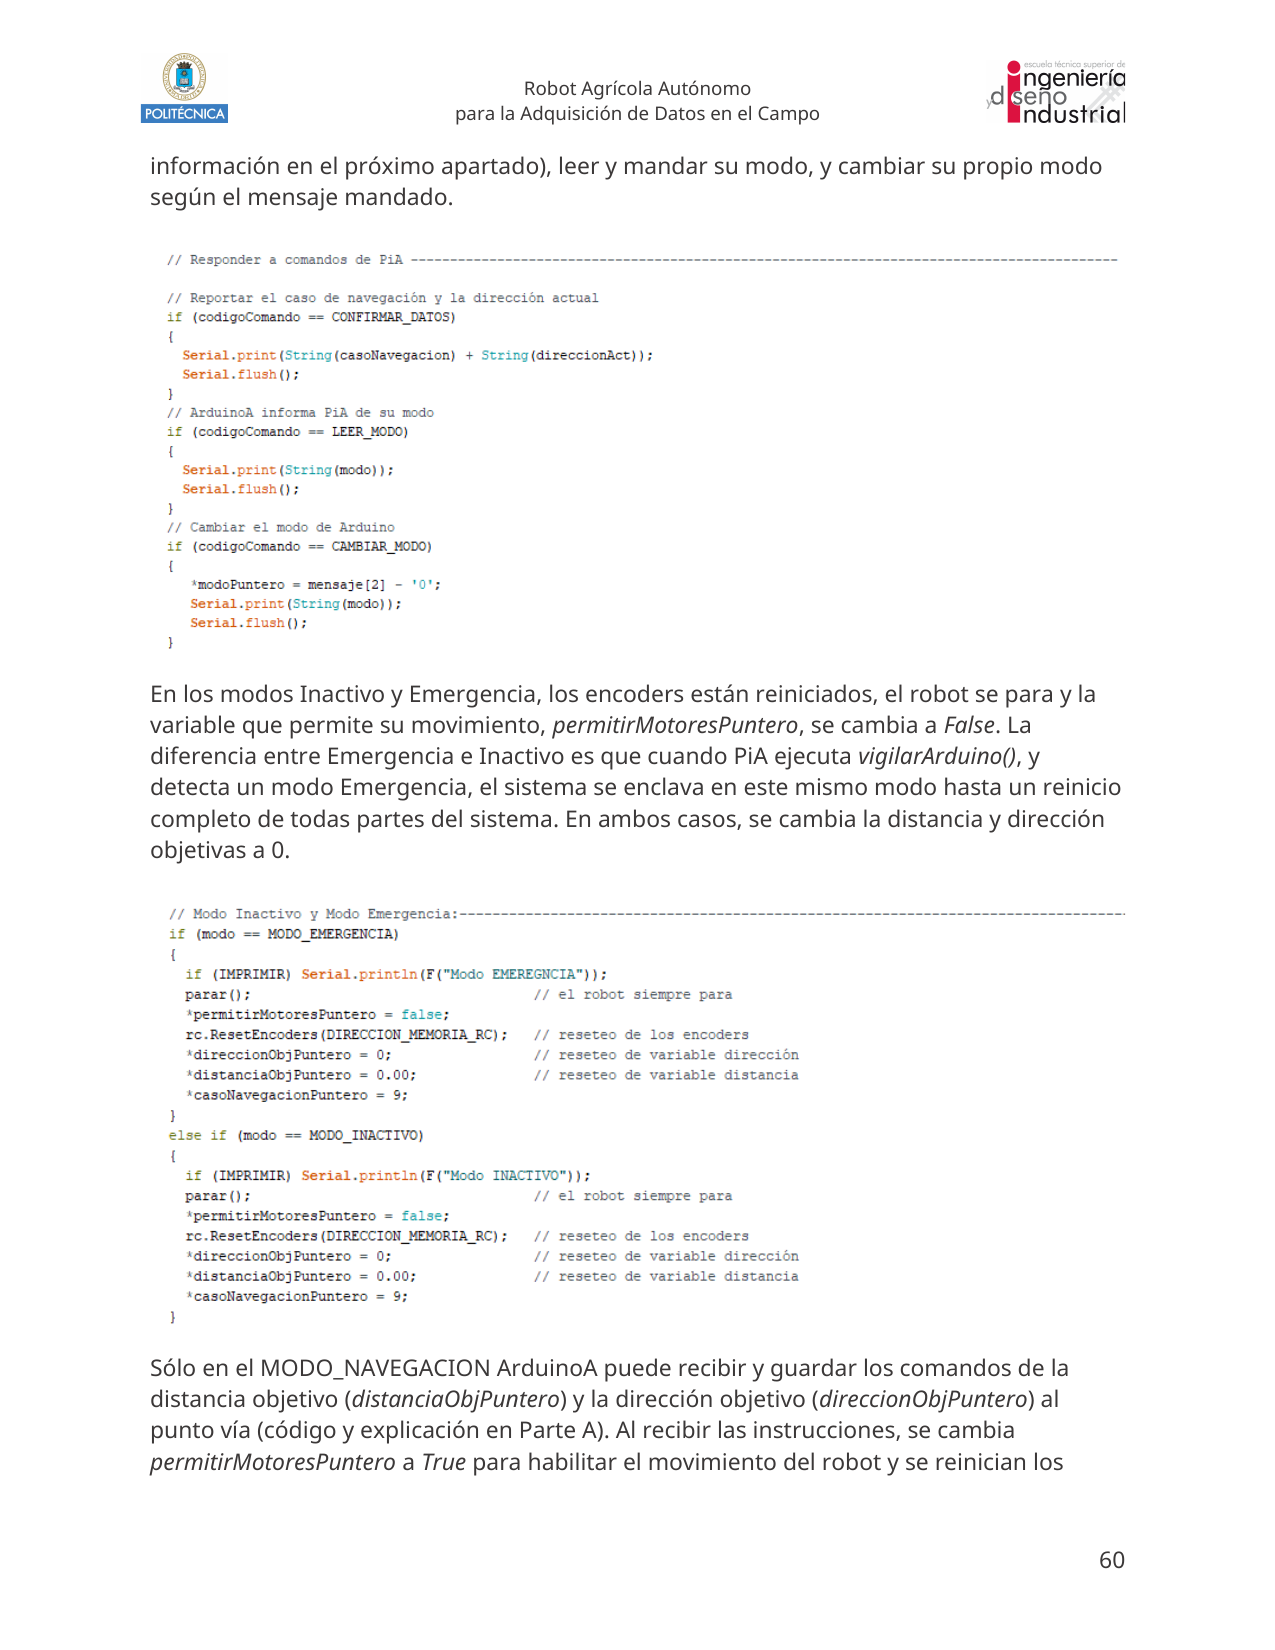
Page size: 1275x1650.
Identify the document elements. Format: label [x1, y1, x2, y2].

picture [986, 60, 1125, 123]
picture [150, 237, 1125, 653]
picture [140, 53, 228, 123]
picture [150, 890, 1125, 1327]
